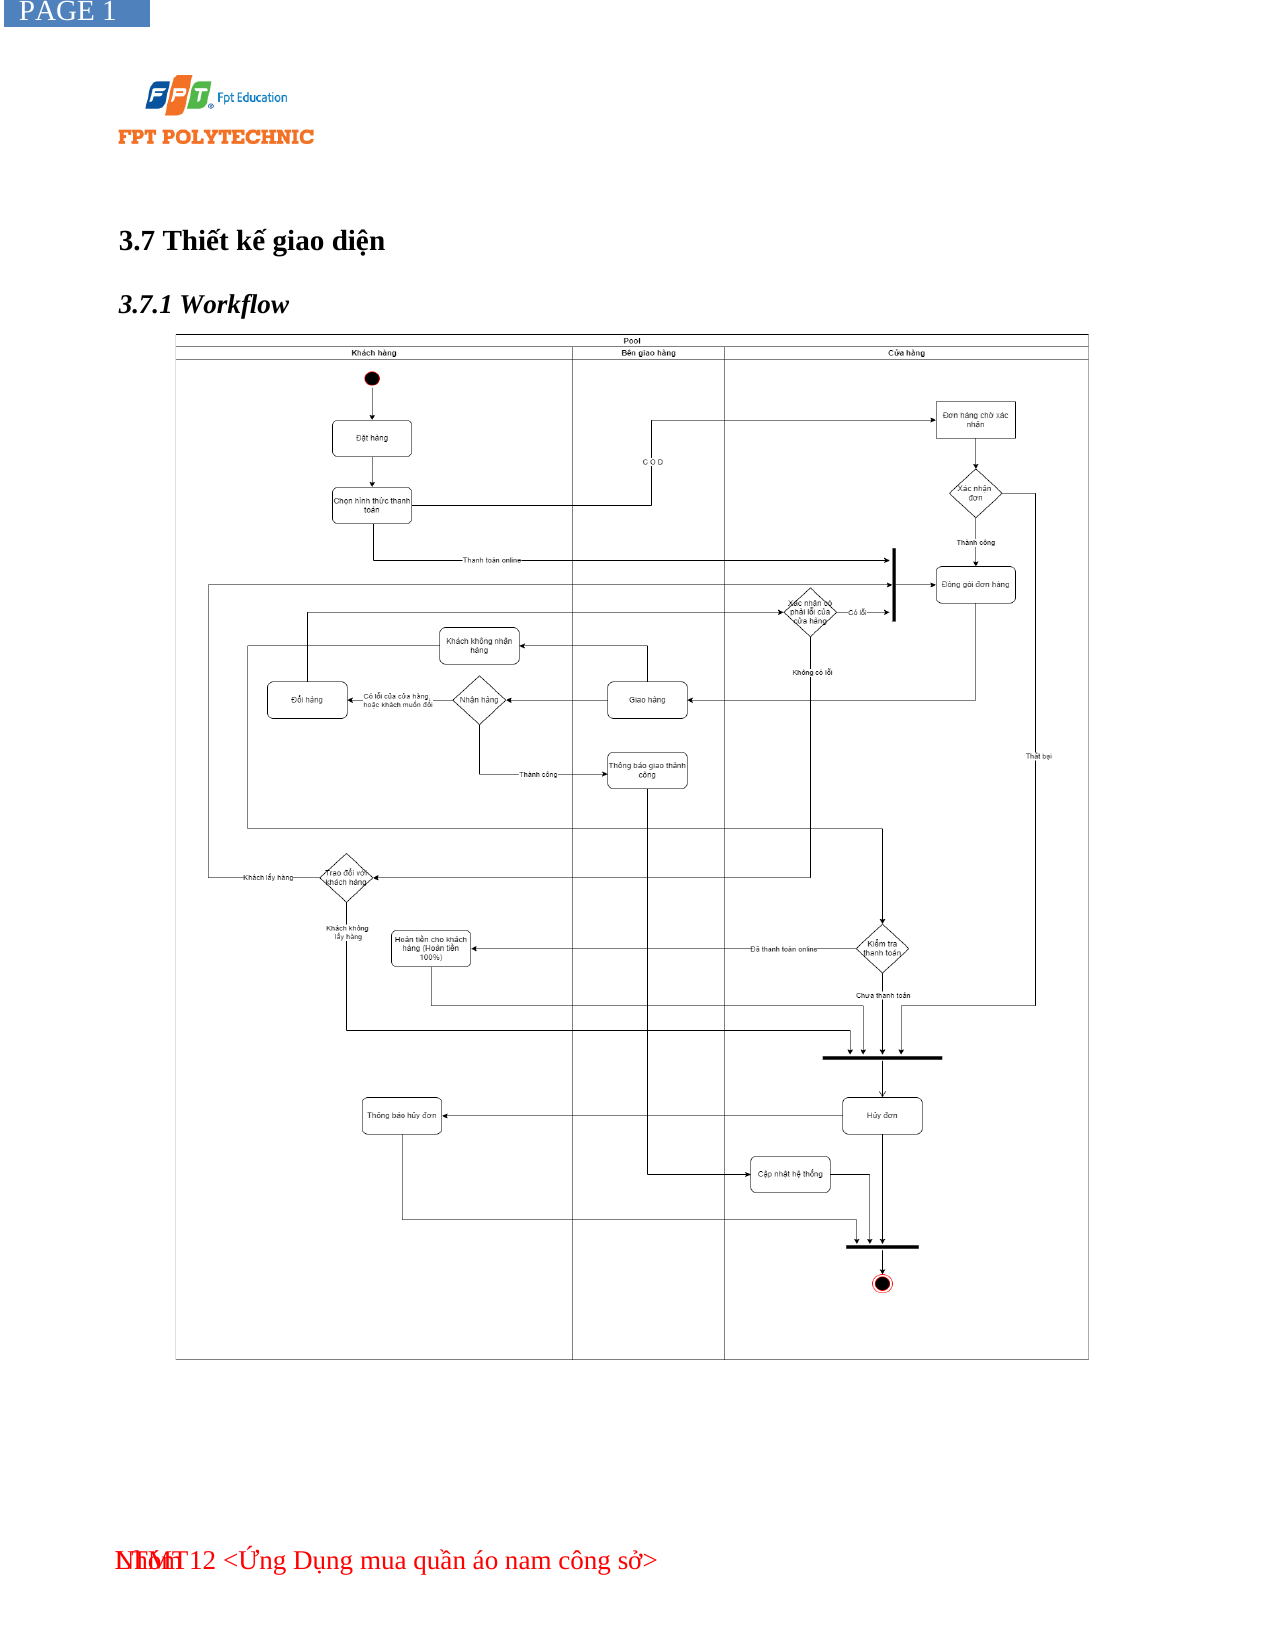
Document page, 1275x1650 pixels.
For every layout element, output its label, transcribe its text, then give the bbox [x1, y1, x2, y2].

subtitle Thiết kế giao diện [118, 223, 1200, 257]
subtitle Workflow [118, 288, 1200, 319]
picture [175, 334, 1089, 1360]
picture [118, 75, 314, 144]
